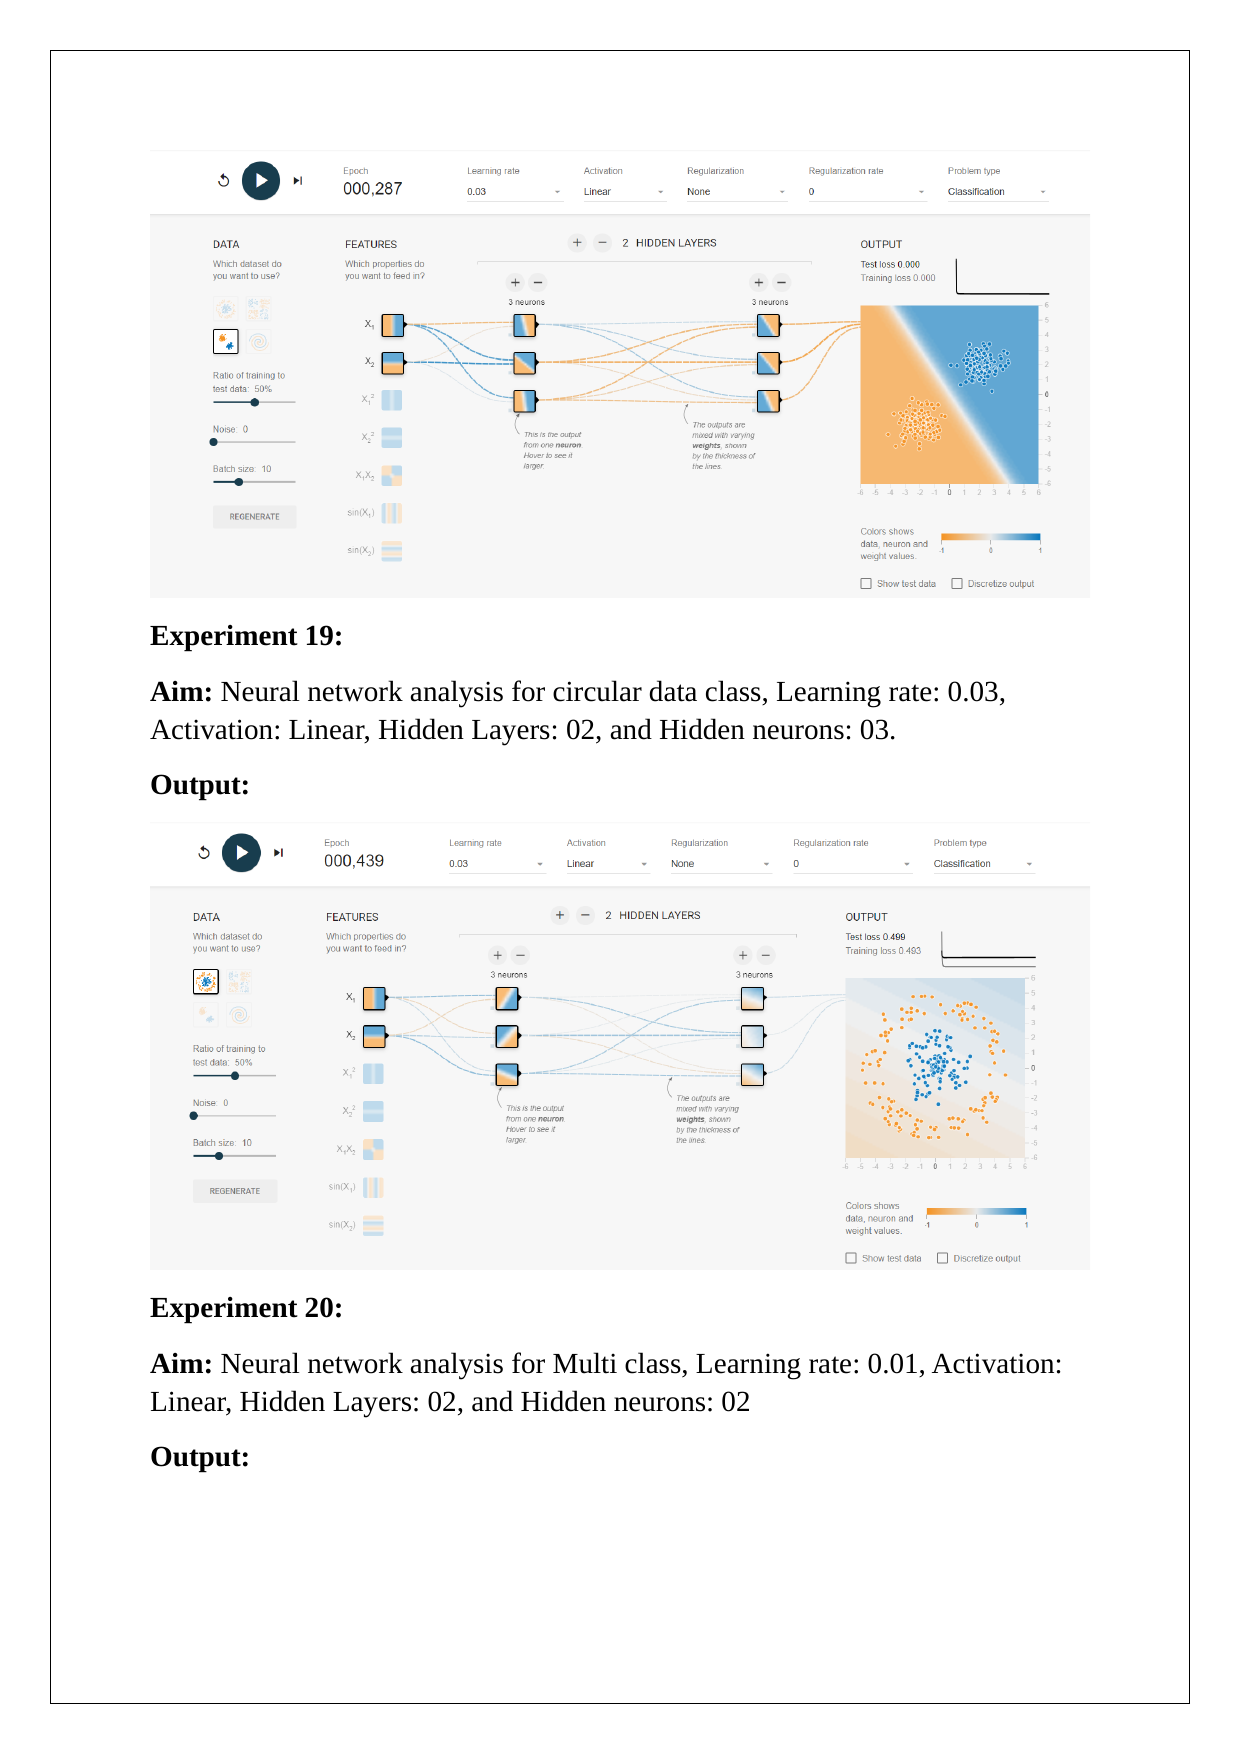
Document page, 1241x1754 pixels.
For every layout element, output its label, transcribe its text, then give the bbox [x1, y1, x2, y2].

picture [150, 822, 1091, 1270]
text Output: [150, 1439, 1090, 1473]
text Aim: Neural network analysis for Multi class, Learning rate: 0.01, Activation: Linear, Hidden Layers: 02, and Hidden neurons: 02 [150, 1346, 1090, 1418]
picture [150, 150, 1091, 598]
text Experiment 19: [150, 618, 1090, 652]
text Aim: Neural network analysis for circular data class, Learning rate: 0.03, Activation: Linear, Hidden Layers: 02, and Hidden neurons: 03. [150, 674, 1090, 746]
text Experiment 20: [150, 1291, 1090, 1324]
text Output: [150, 767, 1090, 801]
